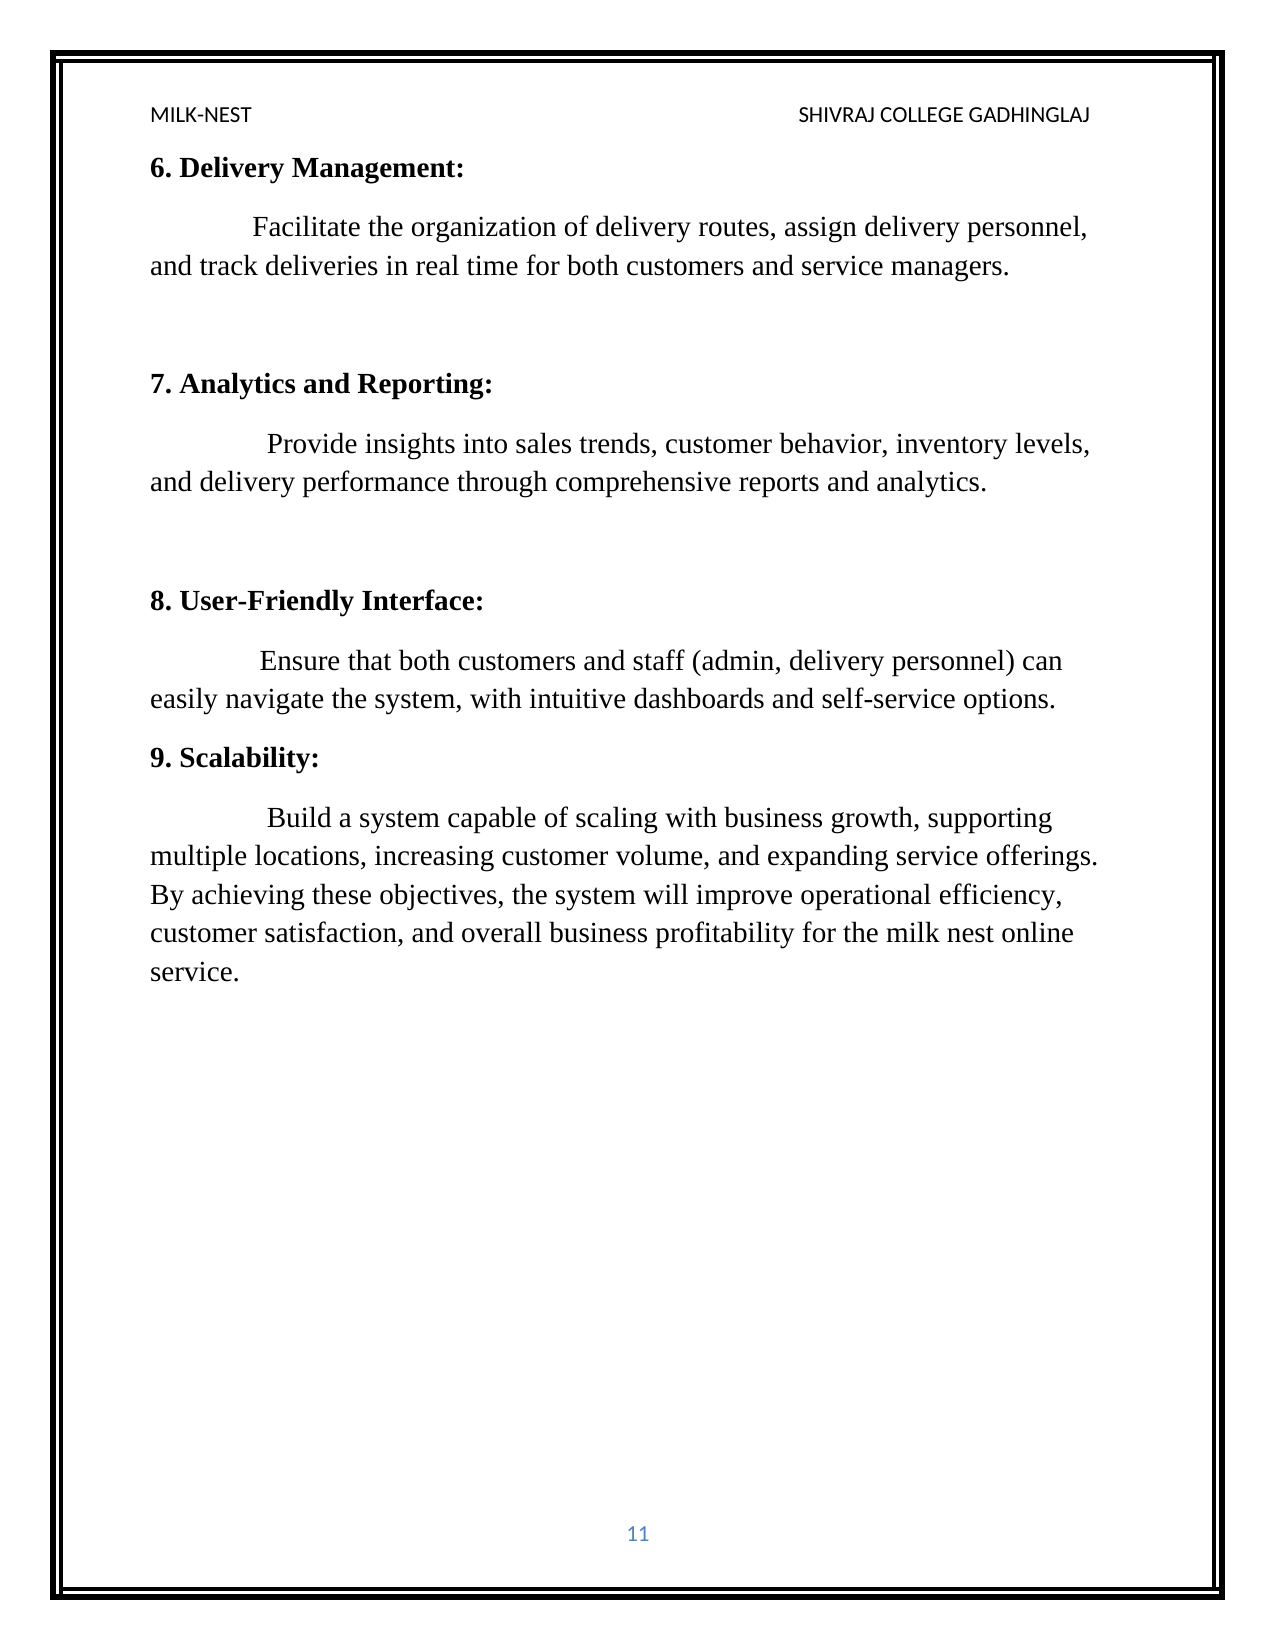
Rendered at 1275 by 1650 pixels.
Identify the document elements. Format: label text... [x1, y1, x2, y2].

text Build a system capable of scaling with business growth, supporting multiple locations, increasing customer volume, and expanding service offerings. By achieving these objectives, the system will improve operational efficiency, customer satisfaction, and overall business profitability for the milk nest online service. [150, 800, 1125, 988]
text 8. User-Friendly Interface: [150, 583, 1125, 617]
text Ensure that both customers and staff (admin, delivery personnel) can easily navigate the system, with intuitive dashboards and self-service options. [150, 643, 1125, 715]
text 6. Delivery Management: [150, 150, 1125, 183]
text Provide insights into sales trends, customer behavior, inventory levels, and delivery performance through comprehensive reports and analytics. [150, 426, 1125, 498]
text Facilitate the organization of delivery routes, assign delivery personnel, and track deliveries in real time for both customers and service managers. [150, 209, 1125, 281]
text 9. Scalability: [150, 741, 1125, 774]
text 7. Analytics and Reporting: [150, 367, 1125, 400]
